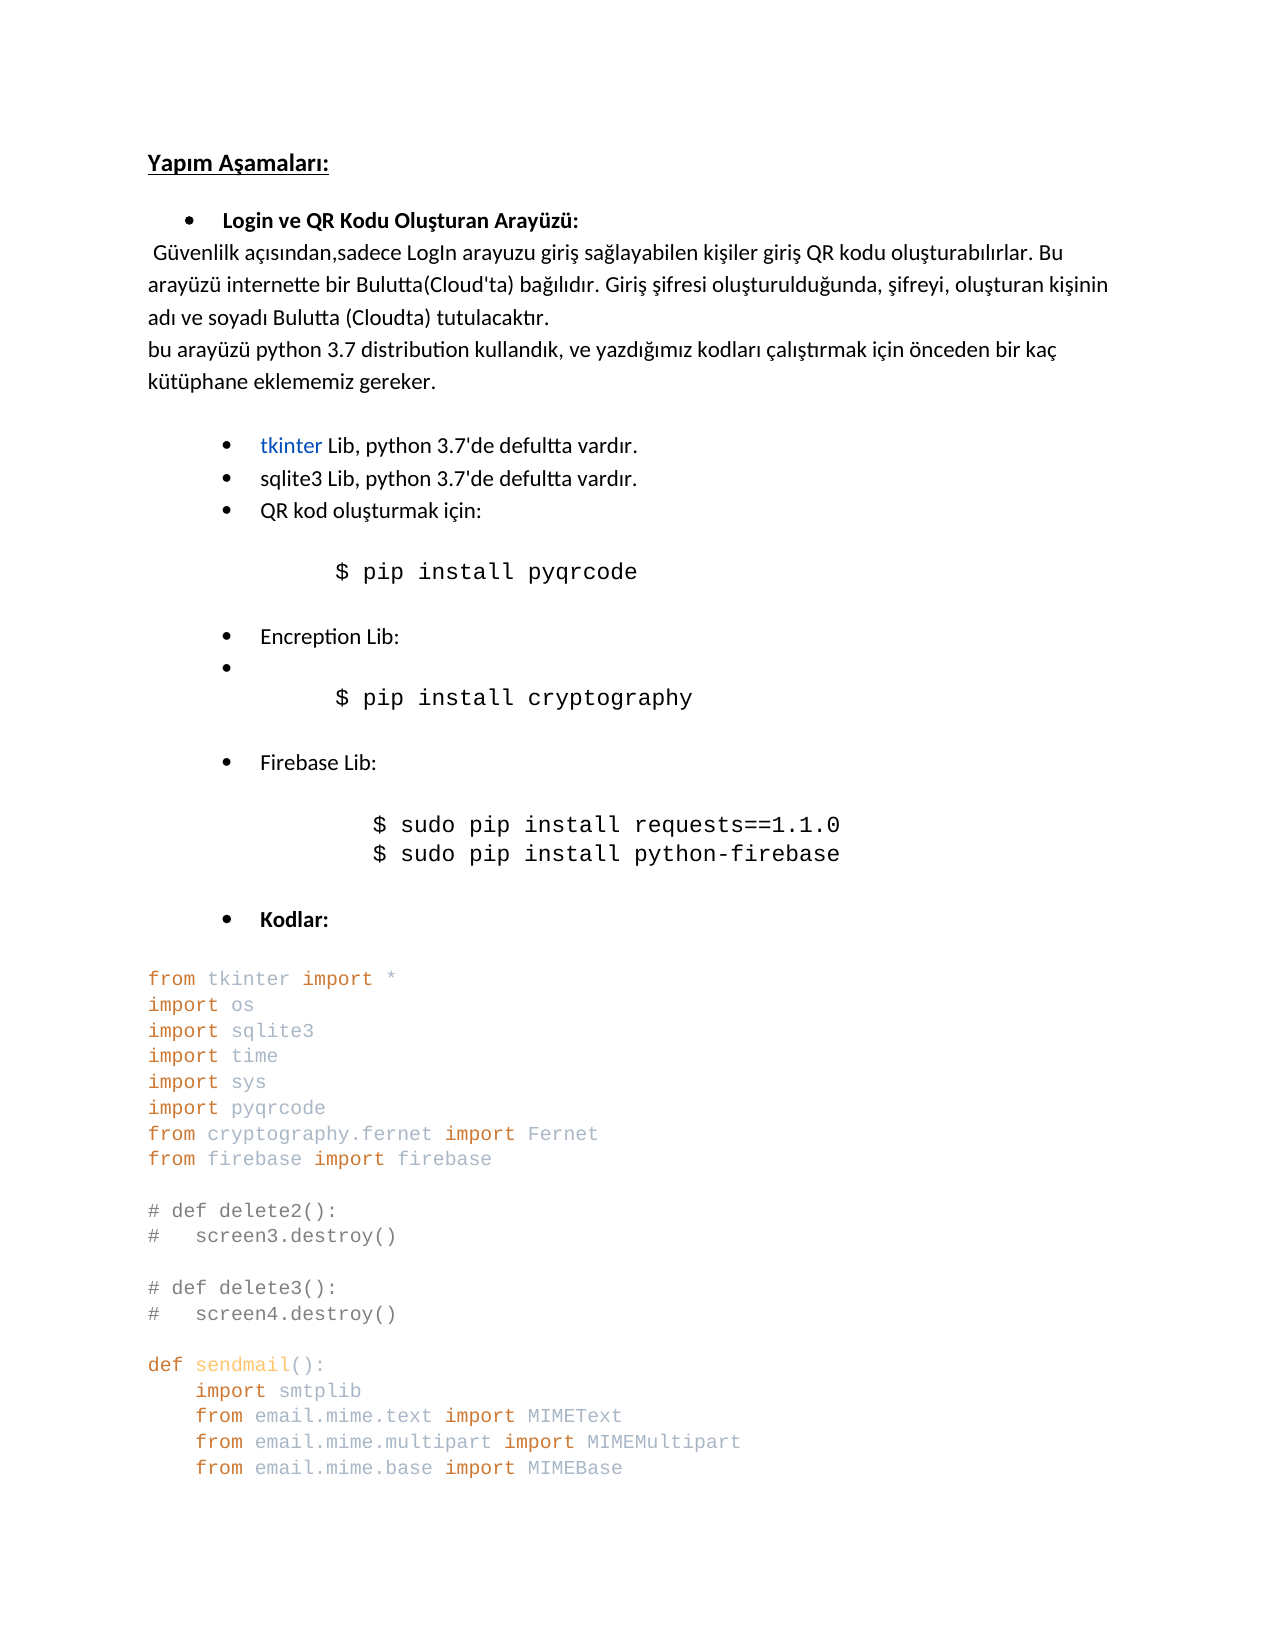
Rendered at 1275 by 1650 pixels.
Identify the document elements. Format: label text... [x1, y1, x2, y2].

text $ pip install cryptography [335, 687, 1127, 712]
list QR kod oluşturmak için: [223, 496, 1127, 524]
list Login ve QR Kodu Oluşturan Arayüzü: [185, 206, 1127, 234]
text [148, 969, 1127, 1480]
text Yapım Aşamaları: [148, 148, 1127, 178]
text $ sudo pip install python-firebase [373, 843, 1127, 869]
list Firebase Lib: [223, 748, 1127, 777]
list Encreption Lib: [223, 622, 1127, 650]
list Kodlar: [223, 905, 1127, 933]
text $ sudo pip install requests==1.1.0 [373, 813, 1127, 839]
list sqlite3 Lib, python 3.7'de defultta vardır. [223, 464, 1127, 492]
list tkinter Lib, python 3.7'de defultta vardır. [223, 431, 1127, 459]
text Güvenlilk açısından,sadece LogIn arayuzu giriş sağlayabilen kişiler giriş QR kodu oluşturabılırlar. Bu arayüzü internette bir Bulutta(Cloud'ta) bağılıdır. Giriş şifresi oluşturulduğunda, şifreyi, oluşturan kişinin adı ve soyadı Bulutta (Cloudta) tutulacaktır. [148, 238, 1127, 331]
text $ pip install pyqrcode [335, 560, 1127, 586]
text bu arayüzü python 3.7 distribution kullandık, ve yazdığımız kodları çalıştırmak için önceden bir kaç kütüphane eklememiz gereker. [148, 335, 1127, 395]
